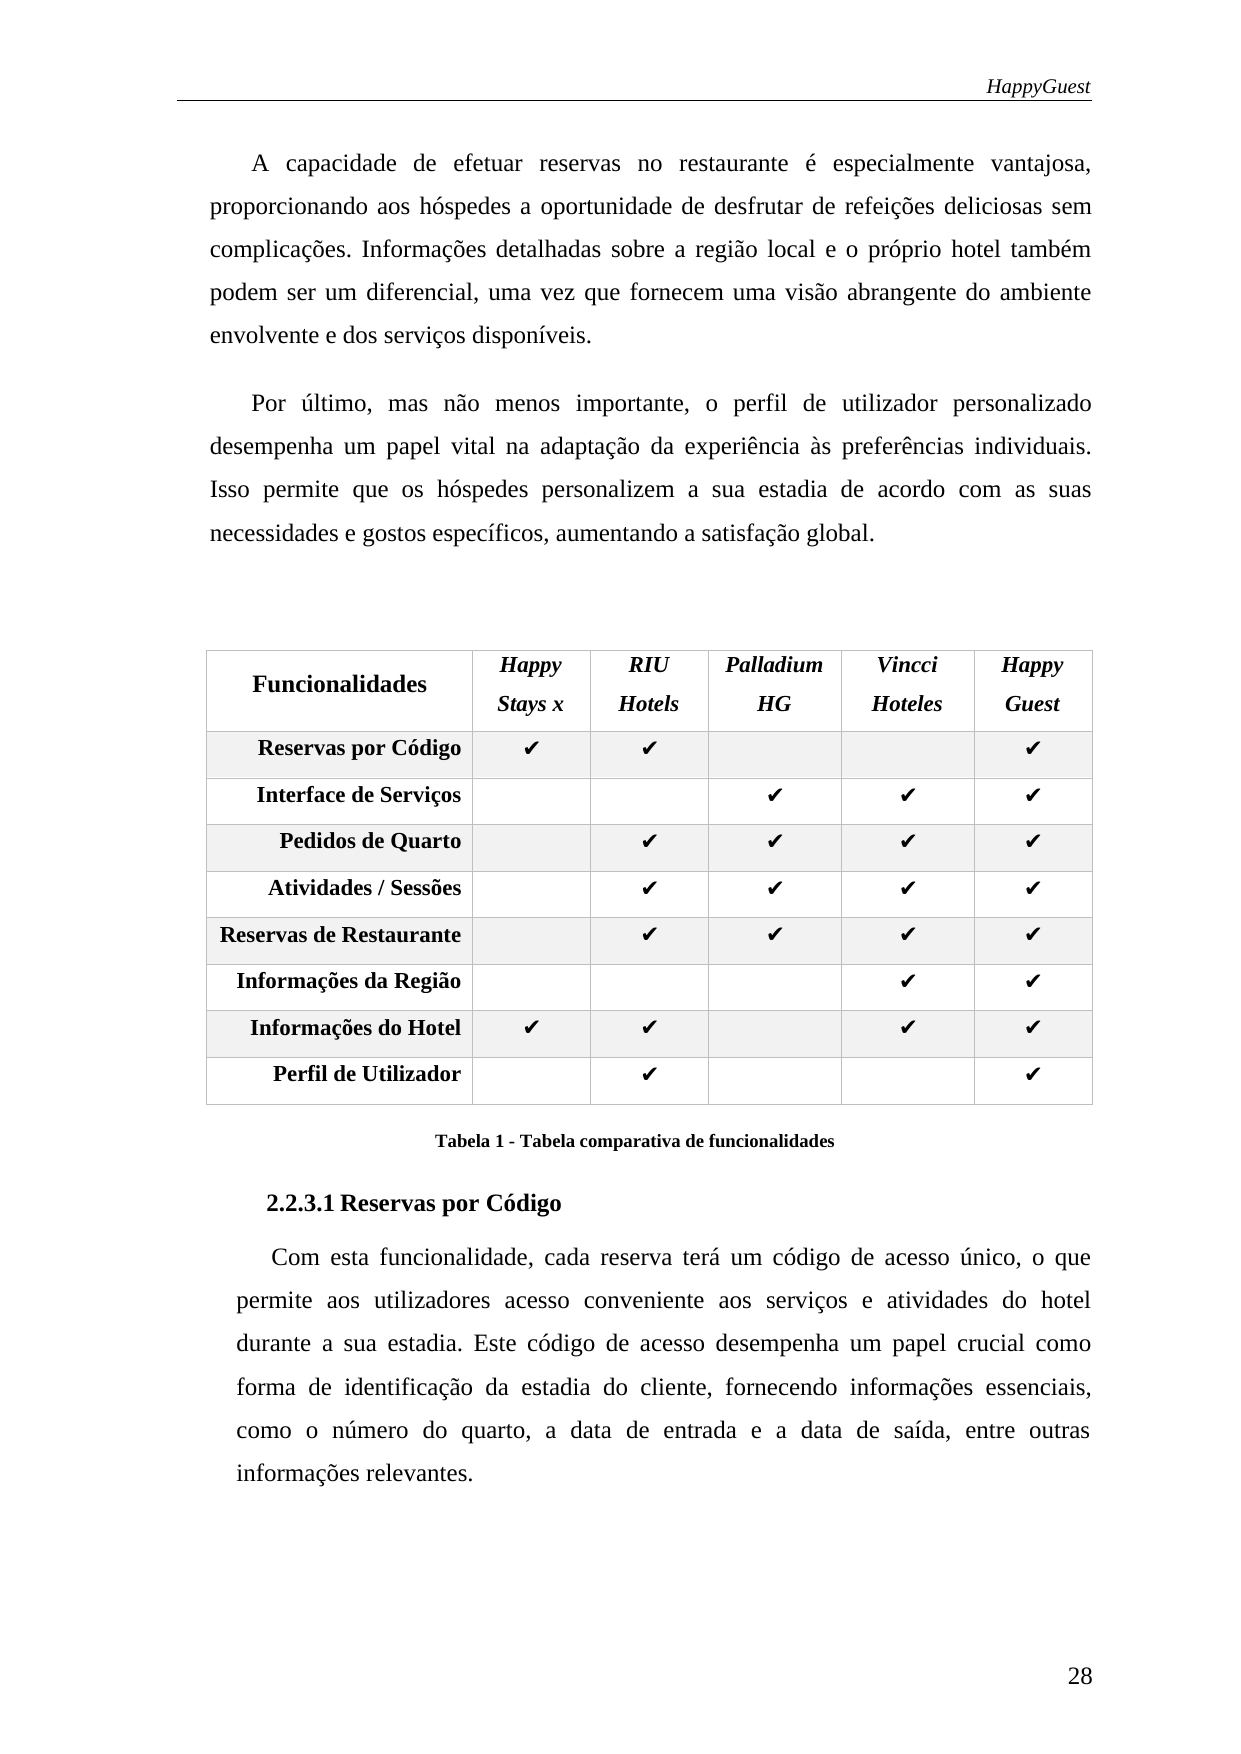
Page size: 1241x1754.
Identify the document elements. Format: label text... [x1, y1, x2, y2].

table_cell [709, 965, 841, 1010]
table_cell [591, 965, 708, 1010]
table_cell ✔️ [975, 872, 1092, 917]
table_cell ✔️ [591, 872, 708, 917]
table_cell [709, 1011, 841, 1057]
table_cell ✔️ [975, 1011, 1092, 1057]
table_cell ✔️ [842, 825, 974, 871]
table_cell Pedidos de Quarto [207, 825, 472, 871]
table_cell [473, 872, 590, 917]
table_cell ✔️ [709, 779, 841, 824]
table_cell ✔️ [473, 732, 590, 777]
table_cell [591, 779, 708, 824]
table_cell ✔️ [842, 1011, 974, 1057]
table_cell ✔️ [975, 825, 1092, 871]
table_header Happy Stays x [473, 651, 590, 731]
text A capacidade de efetuar reservas no restaurante é especialmente vantajosa, proporcionando aos hóspedes a oportunidade de desfrutar de refeições deliciosas sem complicações. Informações detalhadas sobre a região local e o próprio hotel também podem ser um diferencial, uma vez que fornecem uma visão abrangente do ambiente envolvente e dos serviços disponíveis. [209, 148, 1092, 349]
table_cell [473, 825, 590, 871]
table_cell Atividades / Sessões [207, 872, 472, 917]
table_cell ✔️ [842, 872, 974, 917]
table_cell ✔️ [975, 779, 1092, 824]
table_cell Informações do Hotel [207, 1011, 472, 1057]
table_cell ✔️ [709, 825, 841, 871]
table_cell ✔️ [591, 1011, 708, 1057]
table_cell [709, 1058, 841, 1103]
table_cell ✔️ [975, 1058, 1092, 1103]
table_cell [842, 732, 974, 777]
text Por último, mas não menos importante, o perfil de utilizador personalizado desempenha um papel vital na adaptação da experiência às preferências individuais. Isso permite que os hóspedes personalizem a sua estadia de acordo com as suas necessidades e gostos específicos, aumentando a satisfação global. [209, 388, 1092, 546]
table_cell [473, 918, 590, 964]
table_cell Perfil de Utilizador [207, 1058, 472, 1103]
table_cell ✔️ [842, 918, 974, 964]
table_cell [842, 1058, 974, 1103]
table_cell [473, 965, 590, 1010]
table_header Funcionalidades [207, 651, 472, 731]
table_cell Interface de Serviços [207, 779, 472, 824]
table_cell ✔️ [591, 825, 708, 871]
table_cell ✔️ [591, 1058, 708, 1103]
text Com esta funcionalidade, cada reserva terá um código de acesso único, o que permite aos utilizadores acesso conveniente aos serviços e atividades do hotel durante a sua estadia. Este código de acesso desempenha um papel crucial como forma de identificação da estadia do cliente, fornecendo informações essenciais, como o número do quarto, a data de entrada e a data de saída, entre outras informações relevantes. [236, 1242, 1092, 1487]
table_cell ✔️ [975, 732, 1092, 777]
table_cell ✔️ [709, 918, 841, 964]
table_cell ✔️ [842, 779, 974, 824]
table_cell ✔️ [591, 732, 708, 777]
table_header Palladium HG [709, 651, 841, 731]
table_cell ✔️ [473, 1011, 590, 1057]
table_cell ✔️ [591, 918, 708, 964]
table_cell Reservas de Restaurante [207, 918, 472, 964]
subtitle Reservas por Código [266, 1188, 1092, 1217]
table_cell [709, 732, 841, 777]
table_cell ✔️ [975, 965, 1092, 1010]
table_cell [473, 1058, 590, 1103]
table_header Vincci Hoteles [842, 651, 974, 731]
table_cell ✔️ [975, 918, 1092, 964]
table_cell ✔️ [842, 965, 974, 1010]
table_cell Informações da Região [207, 965, 472, 1010]
table_cell [473, 779, 590, 824]
table_header RIU Hotels [591, 651, 708, 731]
table_cell Reservas por Código [207, 732, 472, 777]
table_cell ✔️ [709, 872, 841, 917]
table_header Happy Guest [975, 651, 1092, 731]
